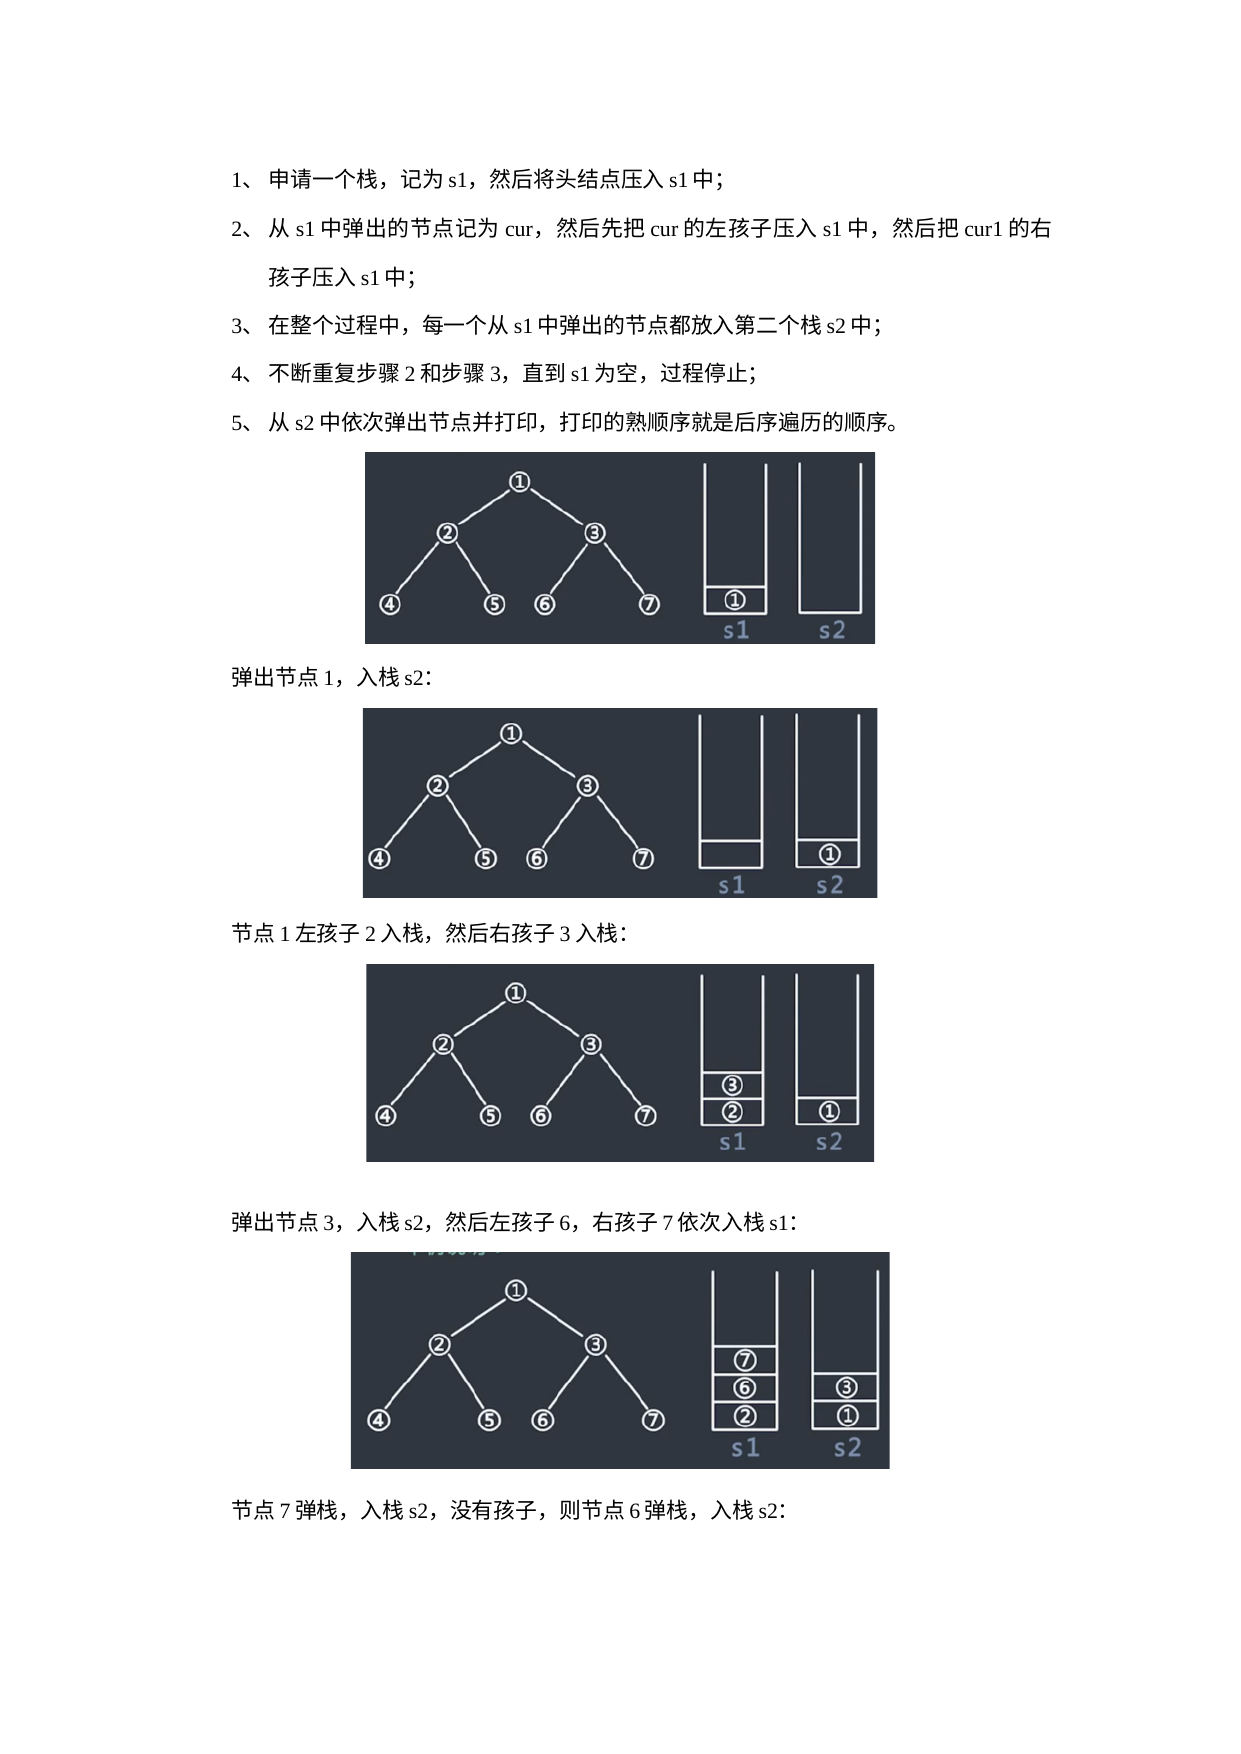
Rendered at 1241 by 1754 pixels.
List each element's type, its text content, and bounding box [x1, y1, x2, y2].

picture [365, 452, 876, 644]
text 弹出节点3，入栈s2，然后左孩子6，右孩子7依次入栈s1： [187, 1204, 1053, 1237]
text 节点1左孩子2入栈，然后右孩子3入栈： [187, 916, 1053, 948]
text 弹出节点1，入栈s2： [187, 660, 1053, 692]
list 申请一个栈，记为s1，然后将头结点压入s1中； [231, 162, 1053, 194]
picture [362, 708, 878, 898]
text 节点7弹栈，入栈s2，没有孩子，则节点6弹栈，入栈s2： [187, 1493, 1053, 1525]
list 在整个过程中，每一个从s1中弹出的节点都放入第二个栈s2中； [231, 307, 1053, 340]
list 不断重复步骤2和步骤3，直到s1为空，过程停止； [231, 356, 1053, 388]
list 从s2中依次弹出节点并打印，打印的熟顺序就是后序遍历的顺序。 [231, 404, 1053, 437]
list 从s1中弹出的节点记为cur，然后先把cur的左孩子压入s1中，然后把cur1的右孩子压入s1中； [231, 210, 1053, 292]
picture [350, 1252, 890, 1469]
picture [366, 964, 875, 1162]
